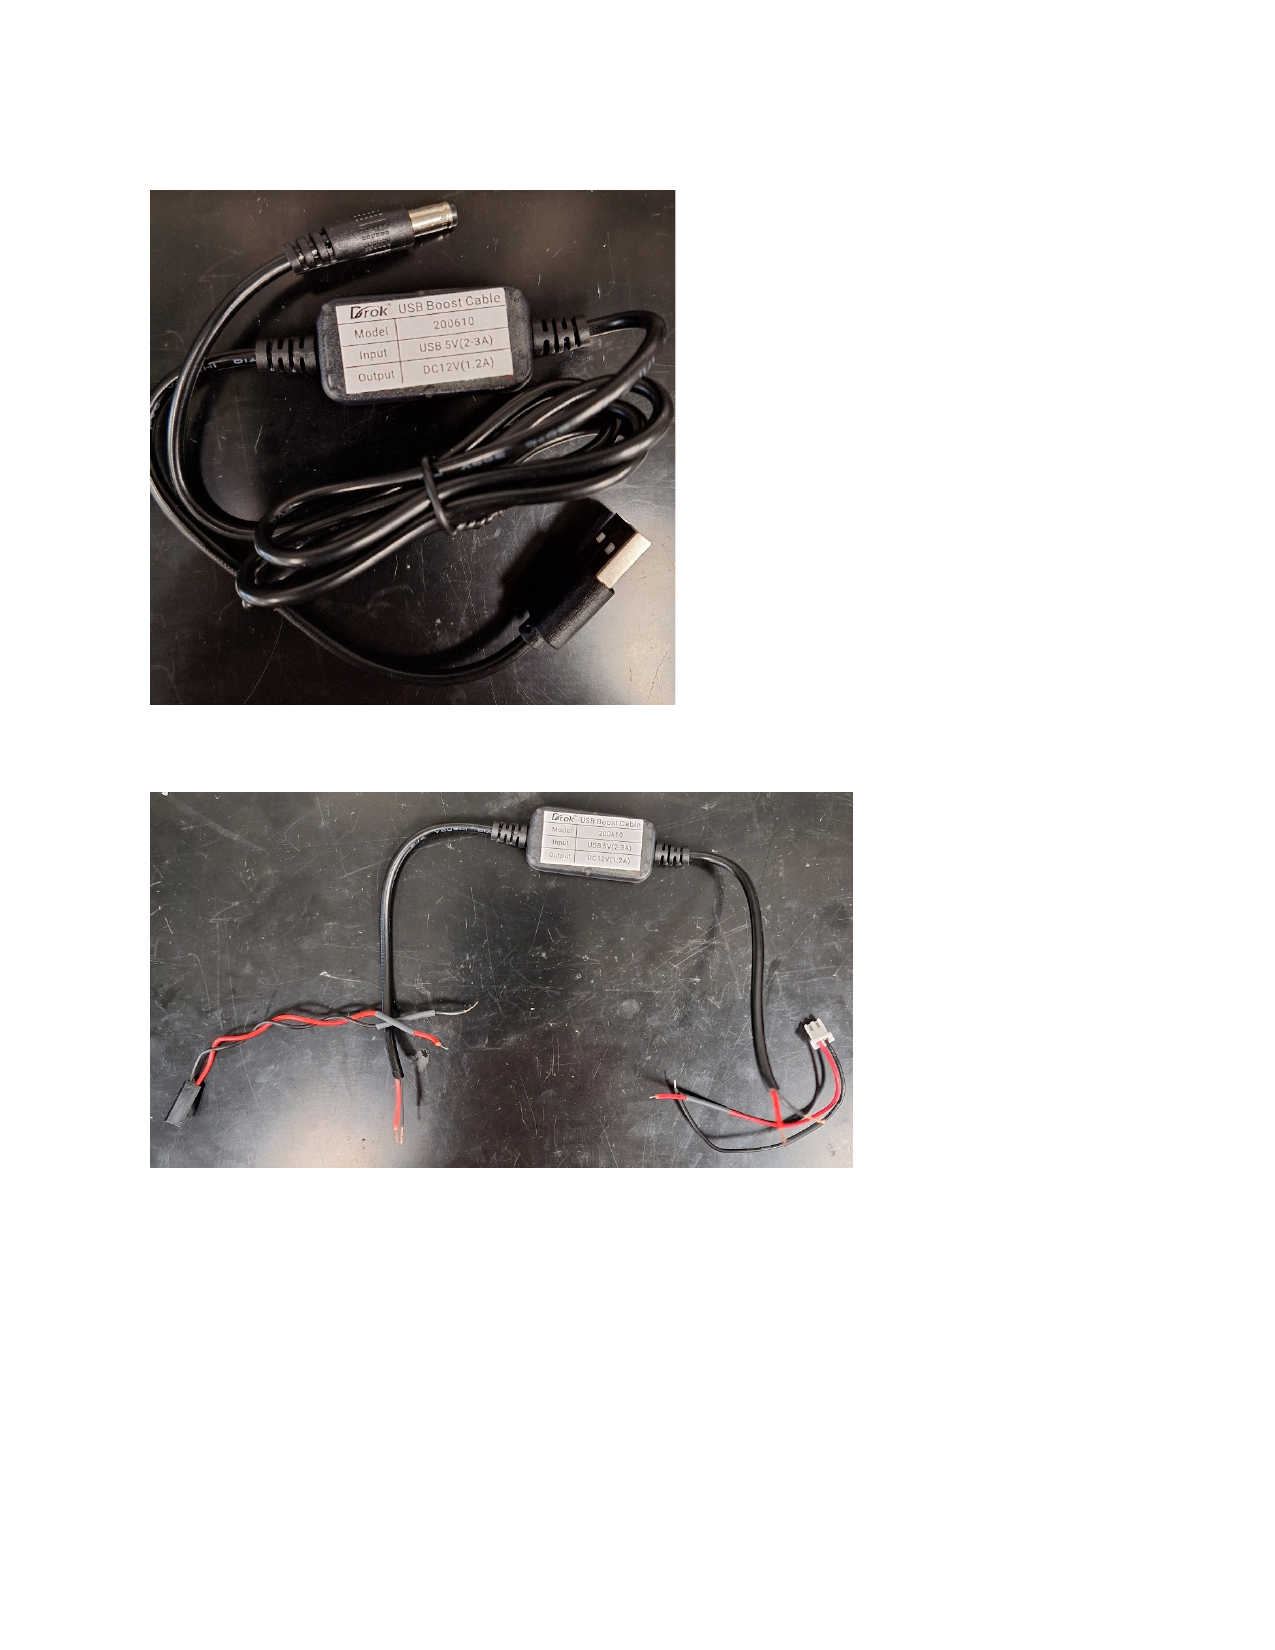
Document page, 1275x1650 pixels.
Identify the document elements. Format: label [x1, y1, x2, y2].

picture [150, 792, 853, 1168]
picture [150, 190, 676, 705]
